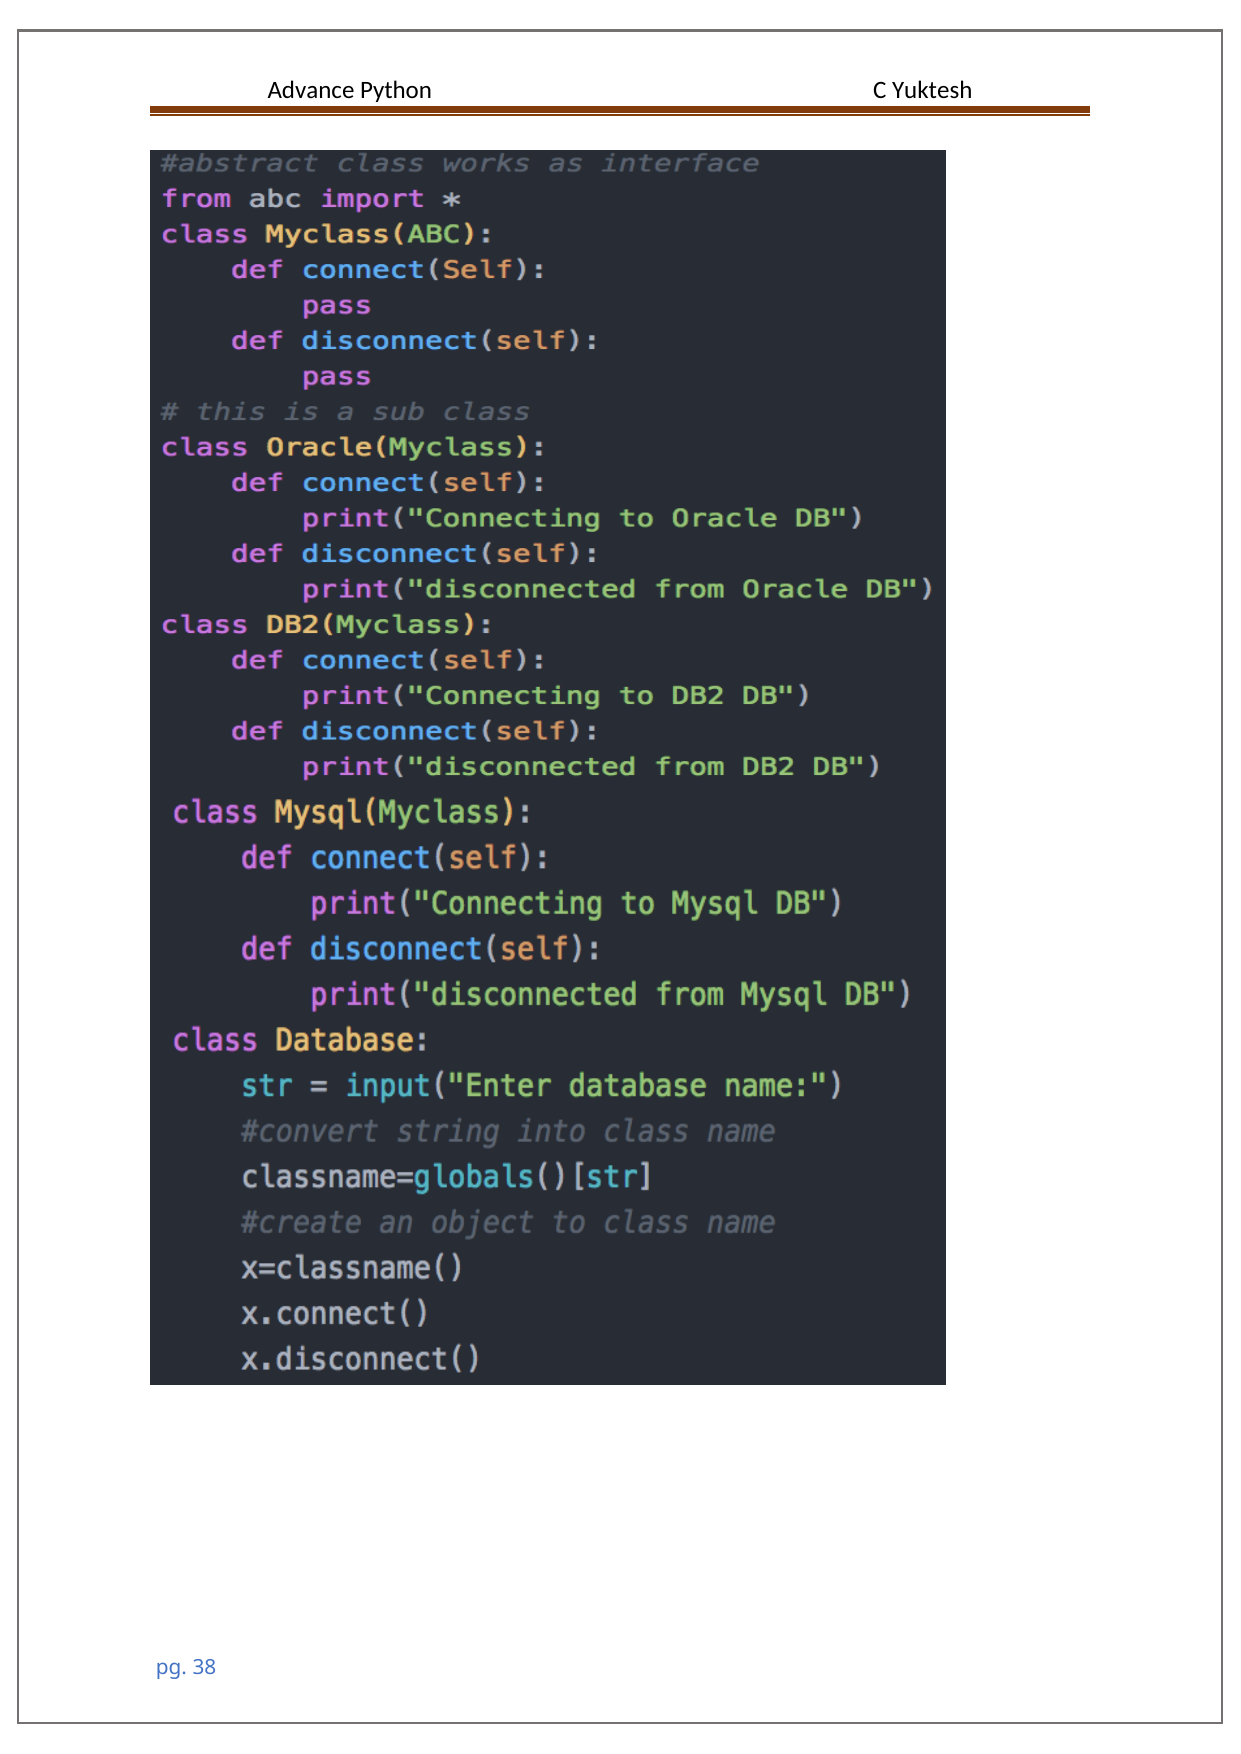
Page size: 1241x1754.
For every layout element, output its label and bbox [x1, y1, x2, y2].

picture [150, 150, 946, 1385]
